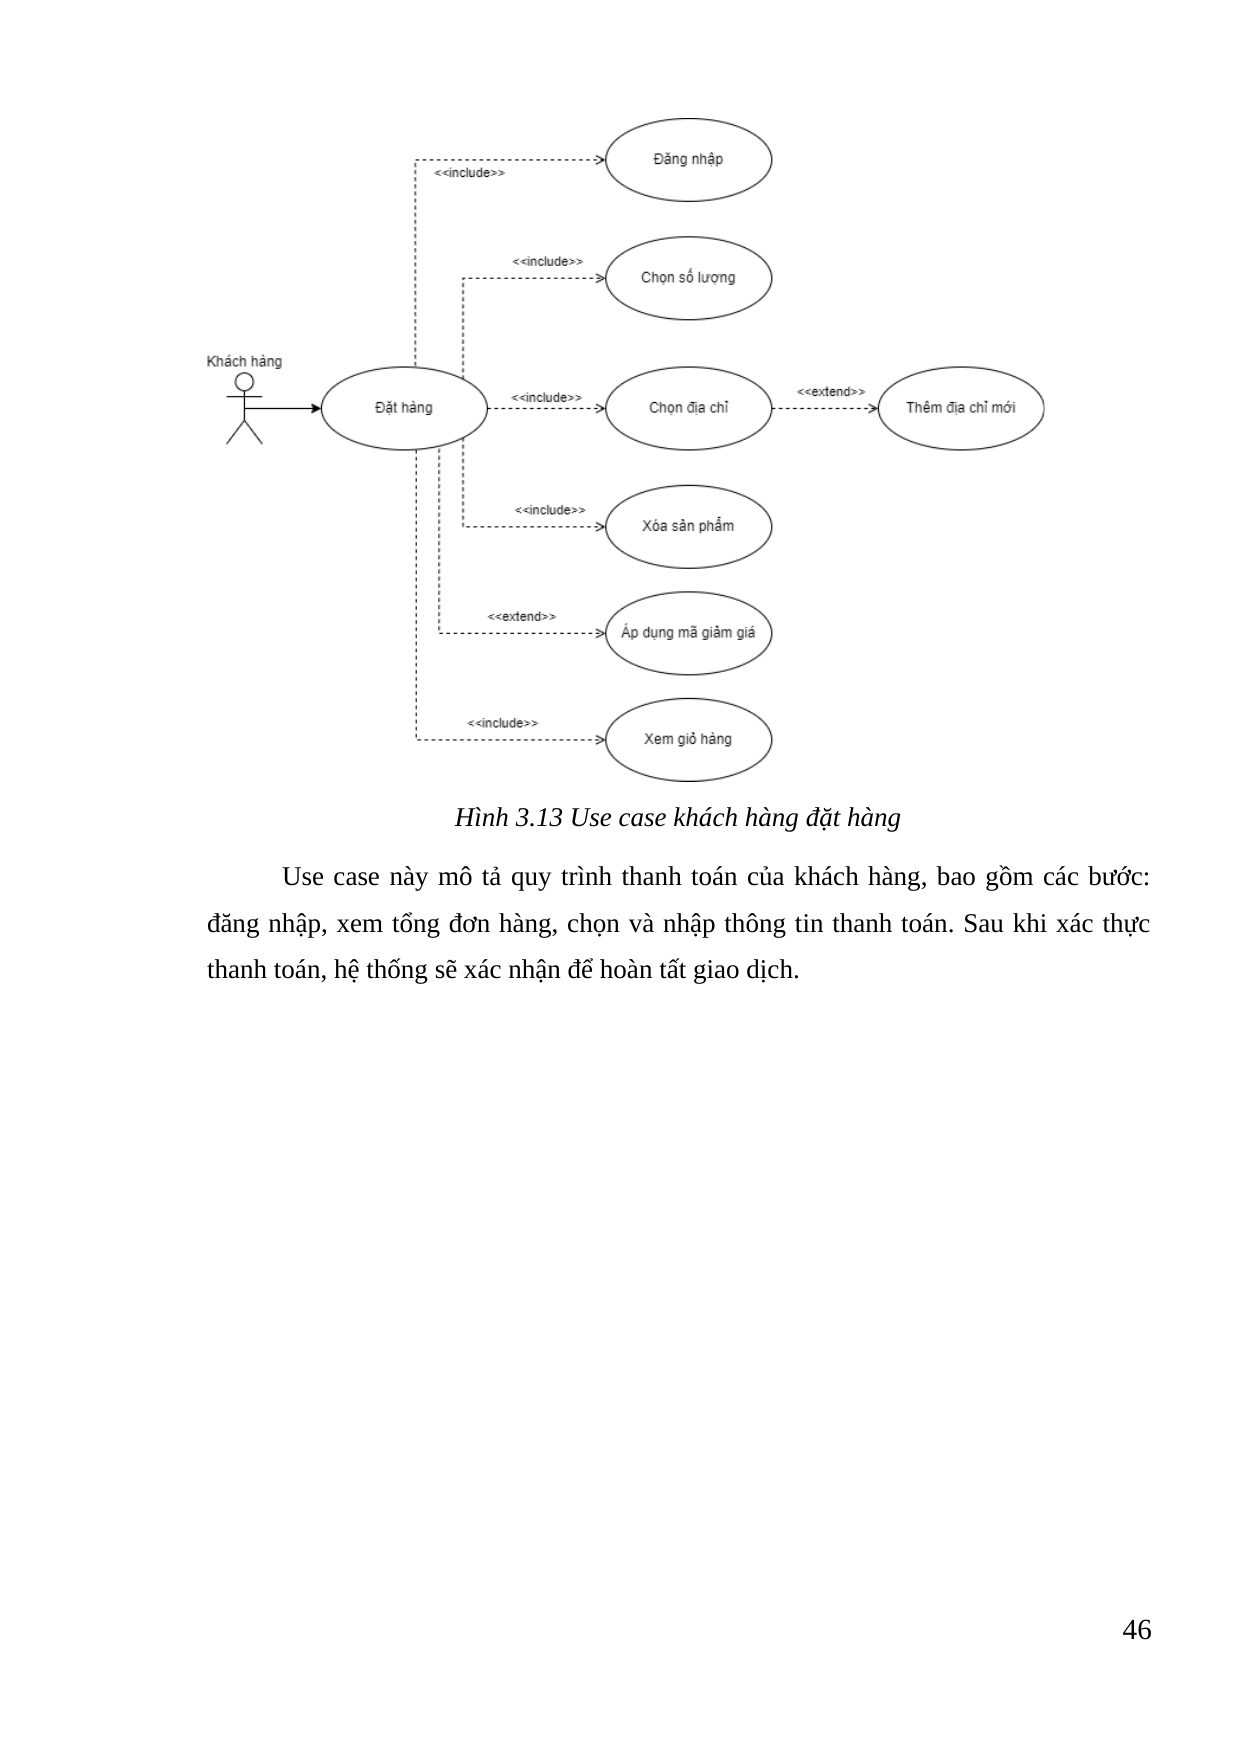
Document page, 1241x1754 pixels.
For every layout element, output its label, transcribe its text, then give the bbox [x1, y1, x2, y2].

text Use case này mô tả quy trình thanh toán của khách hàng, bao gồm các bước: đăng nhập, xem tổng đơn hàng, chọn và nhập thông tin thanh toán. Sau khi xác thực thanh toán, hệ thống sẽ xác nhận để hoàn tất giao dịch. [207, 860, 1152, 985]
picture [206, 118, 1045, 782]
